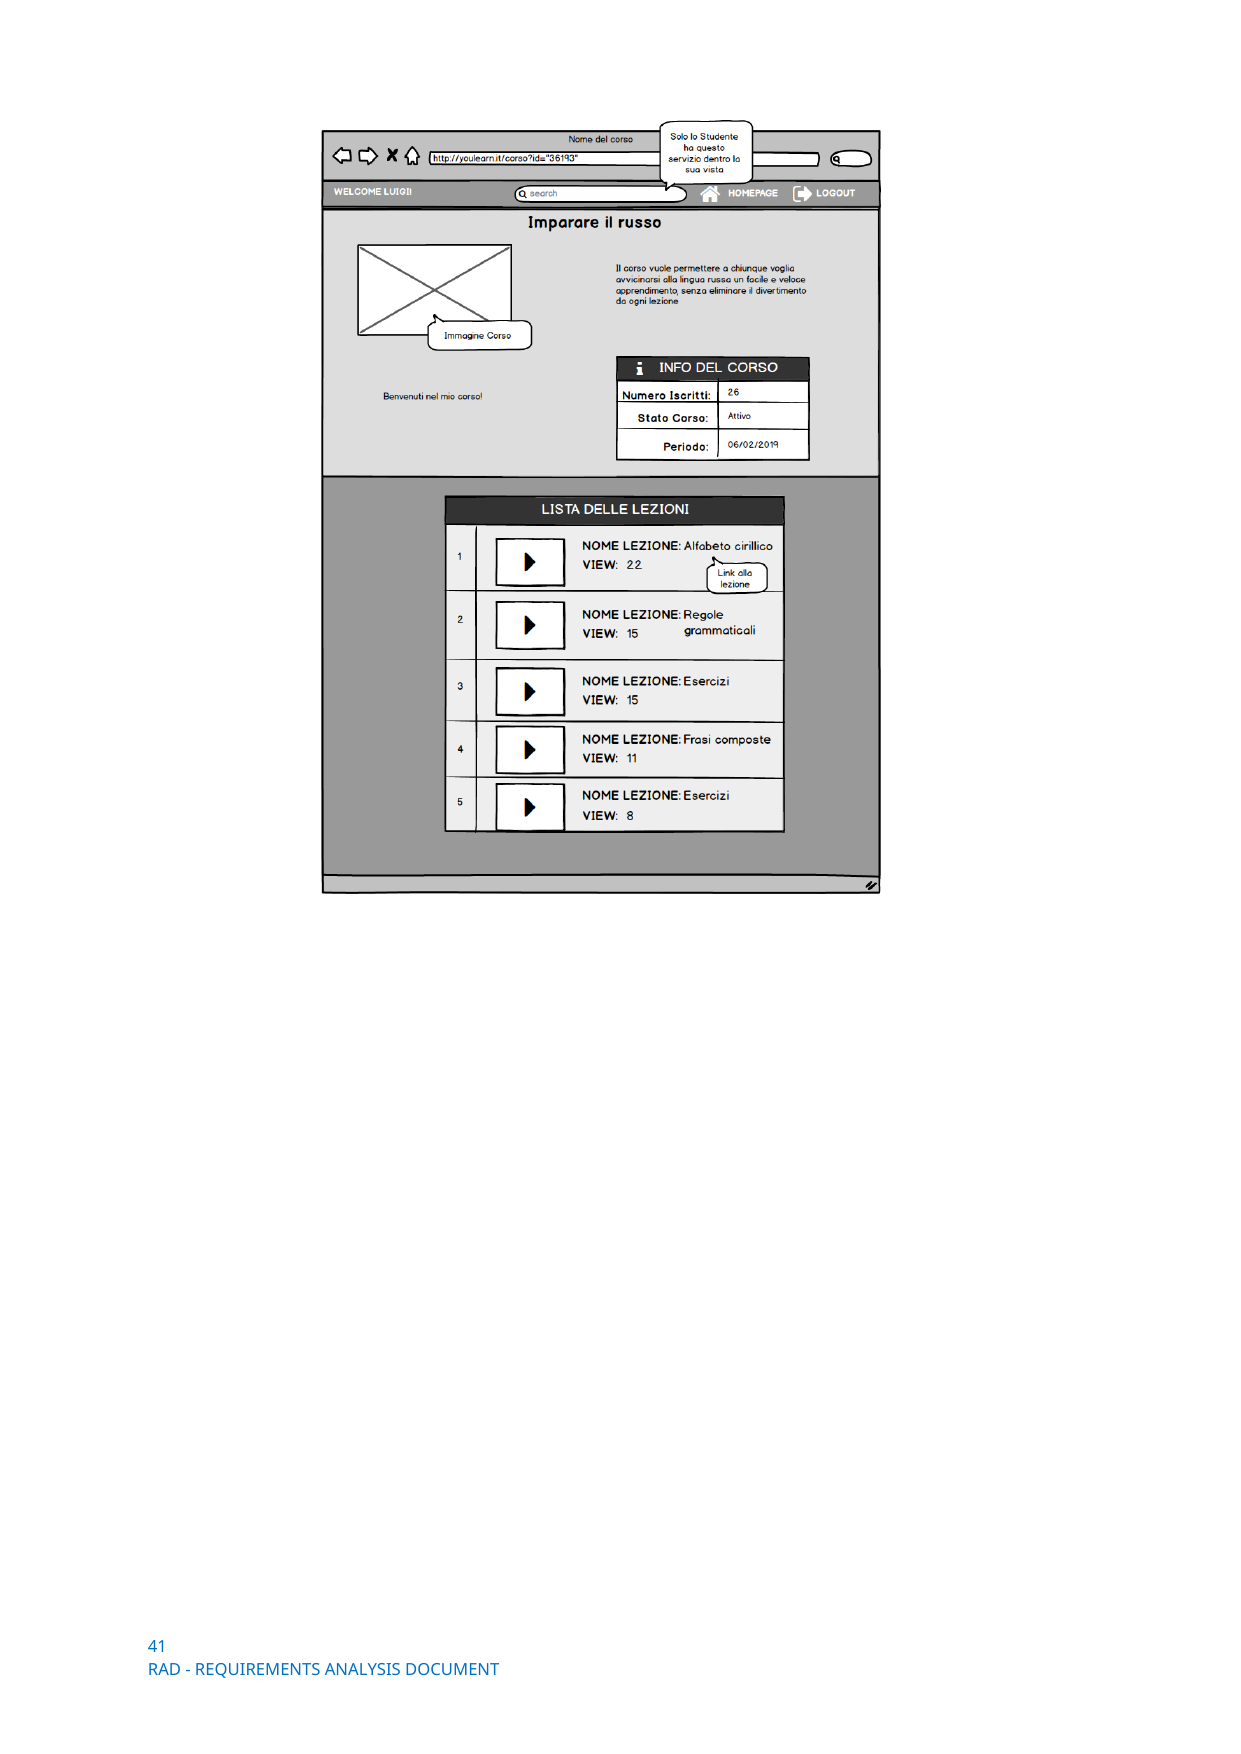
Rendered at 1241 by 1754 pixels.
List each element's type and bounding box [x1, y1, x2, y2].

picture [321, 119, 919, 894]
